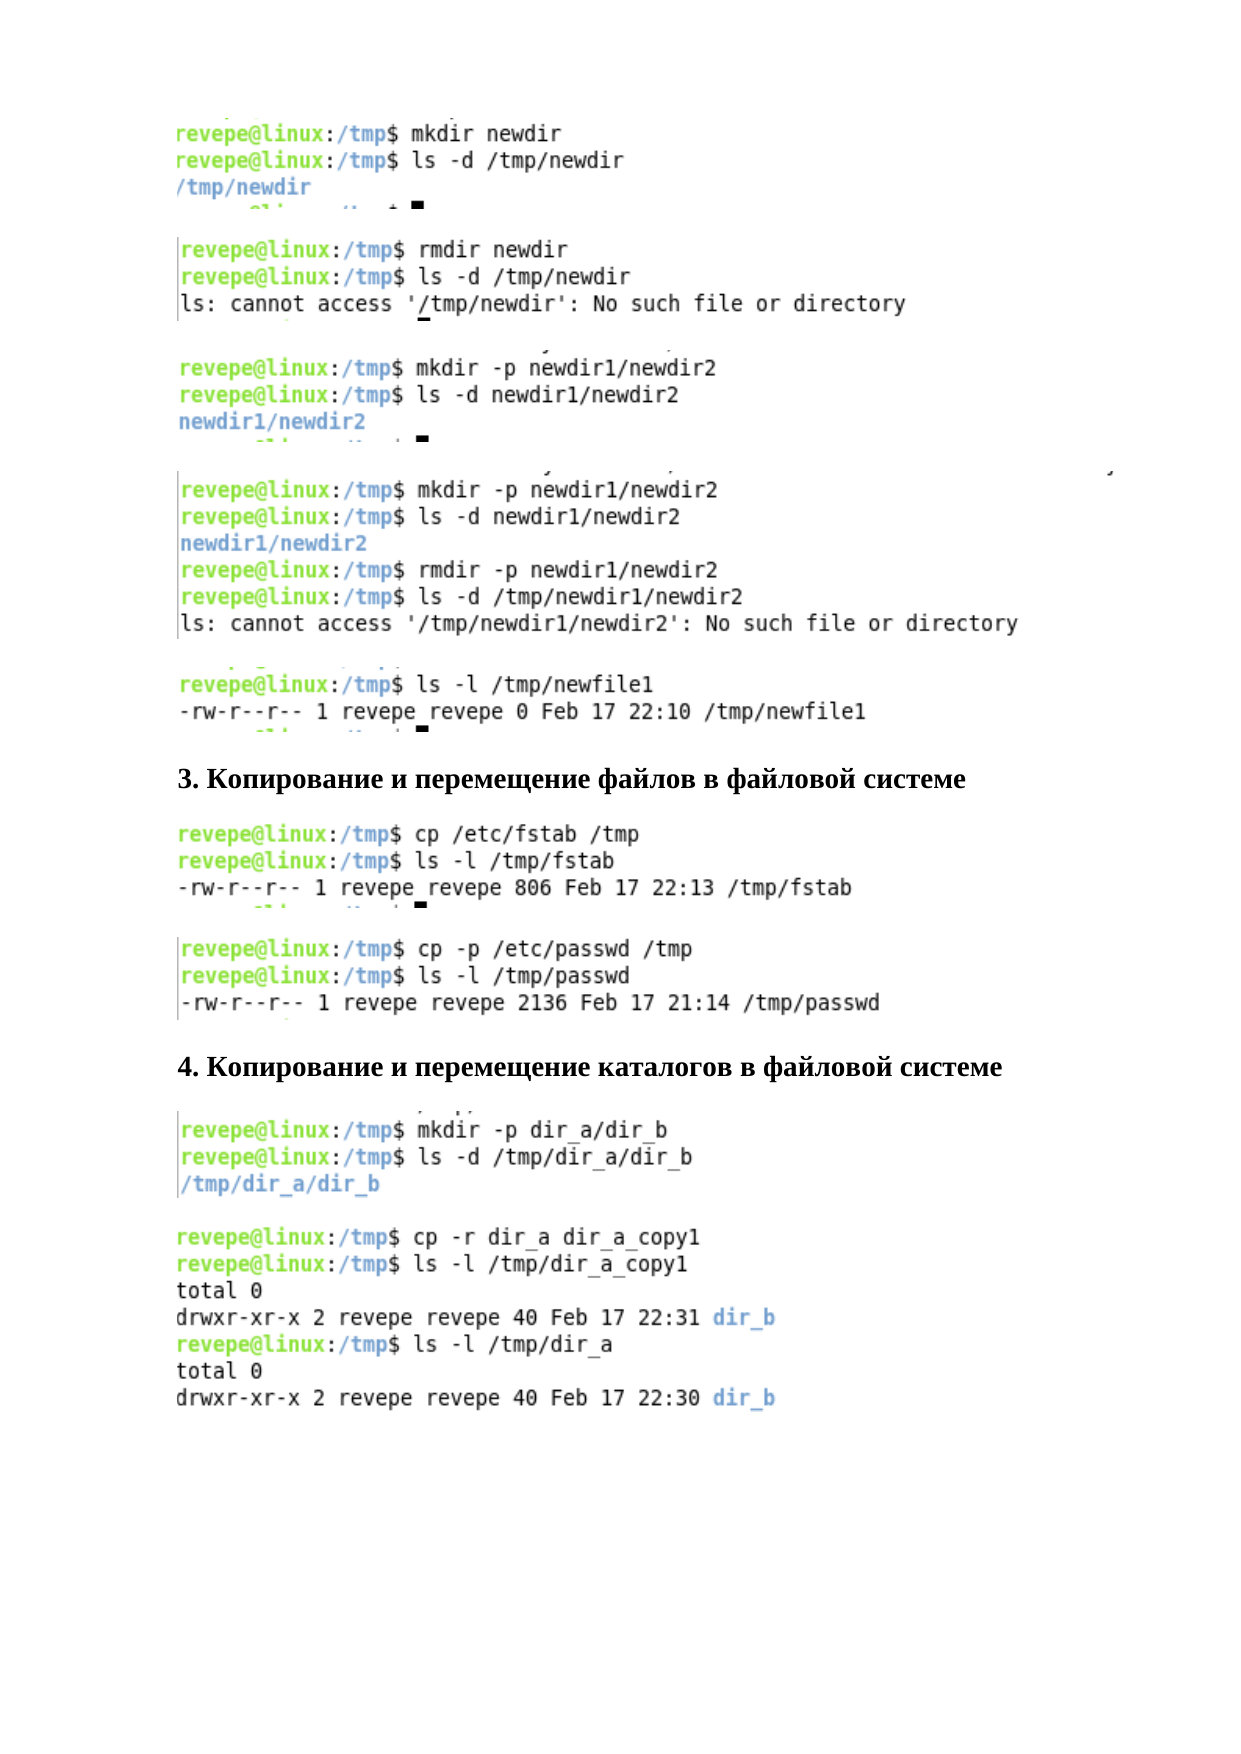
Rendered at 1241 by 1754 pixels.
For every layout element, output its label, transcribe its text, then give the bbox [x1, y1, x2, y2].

picture [177, 667, 915, 732]
picture [177, 350, 759, 442]
picture [177, 1111, 746, 1198]
picture [177, 937, 968, 1020]
picture [177, 823, 893, 908]
picture [177, 1226, 846, 1412]
subtitle 4. Копирование и перемещение каталогов в файловой системе [177, 1049, 1152, 1083]
picture [177, 237, 974, 321]
picture [177, 471, 1114, 639]
subtitle 3. Копирование и перемещение файлов в файловой системе [177, 761, 1152, 794]
picture [177, 118, 679, 209]
